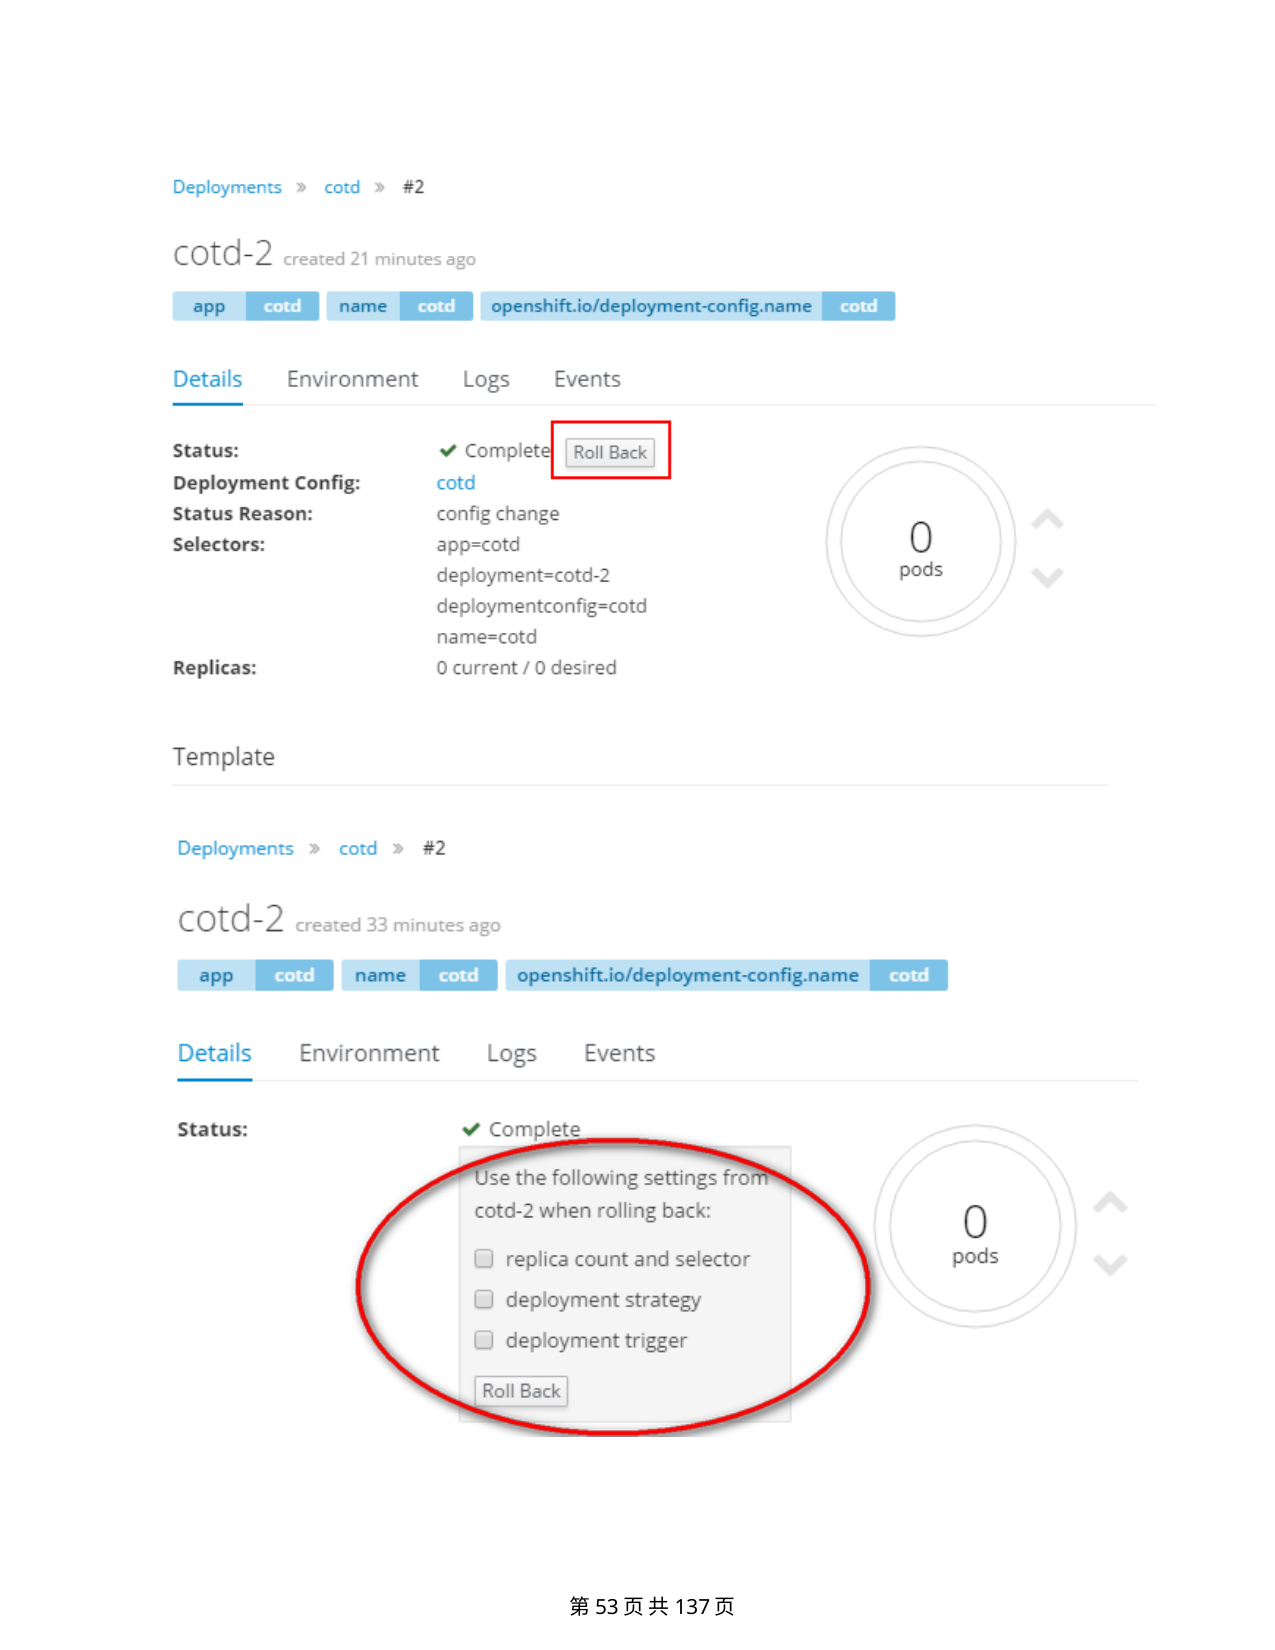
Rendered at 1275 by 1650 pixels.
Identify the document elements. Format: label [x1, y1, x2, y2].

picture [148, 830, 1139, 1437]
picture [148, 164, 1158, 786]
